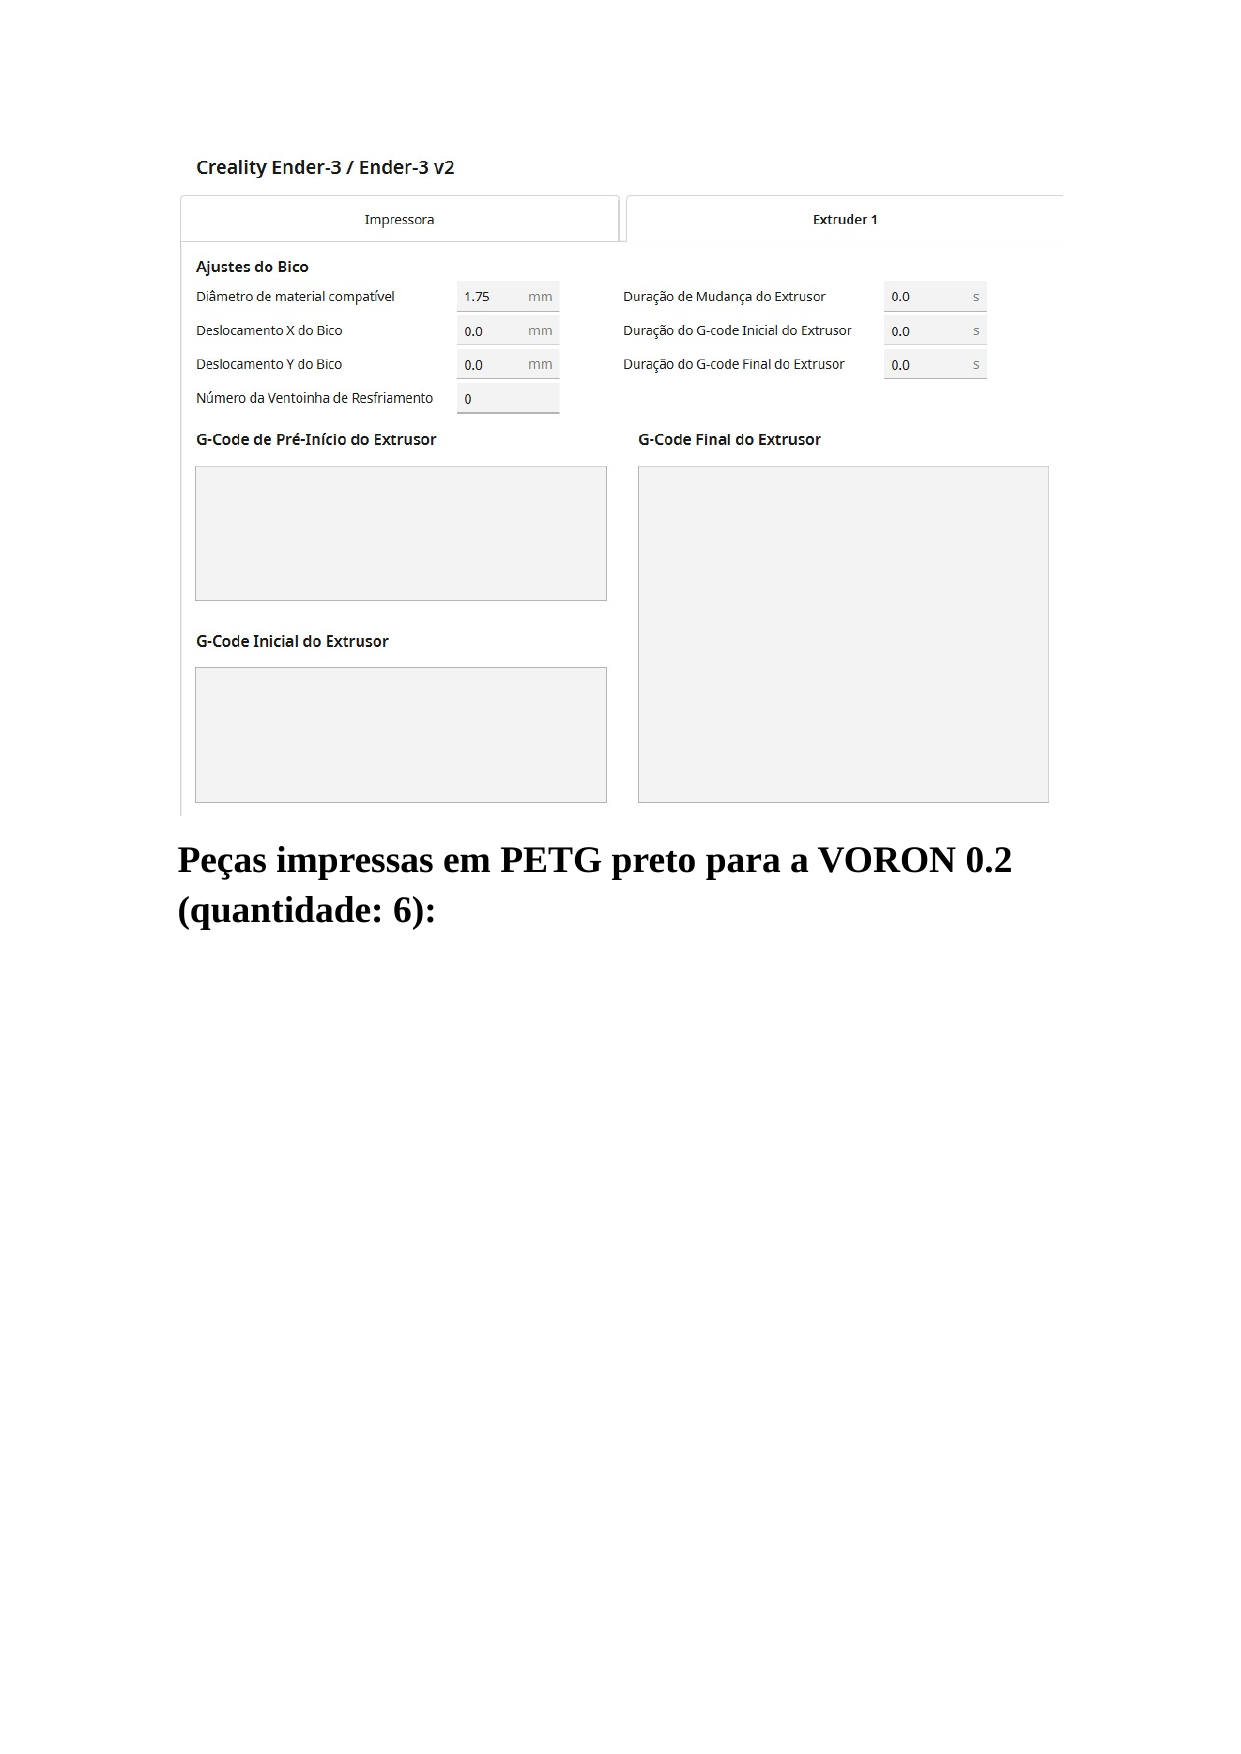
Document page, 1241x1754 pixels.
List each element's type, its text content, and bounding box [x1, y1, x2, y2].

text Peças impressas em PETG preto para a VORON 0.2 (quantidade: 6): [177, 838, 1063, 930]
picture [177, 147, 1063, 816]
